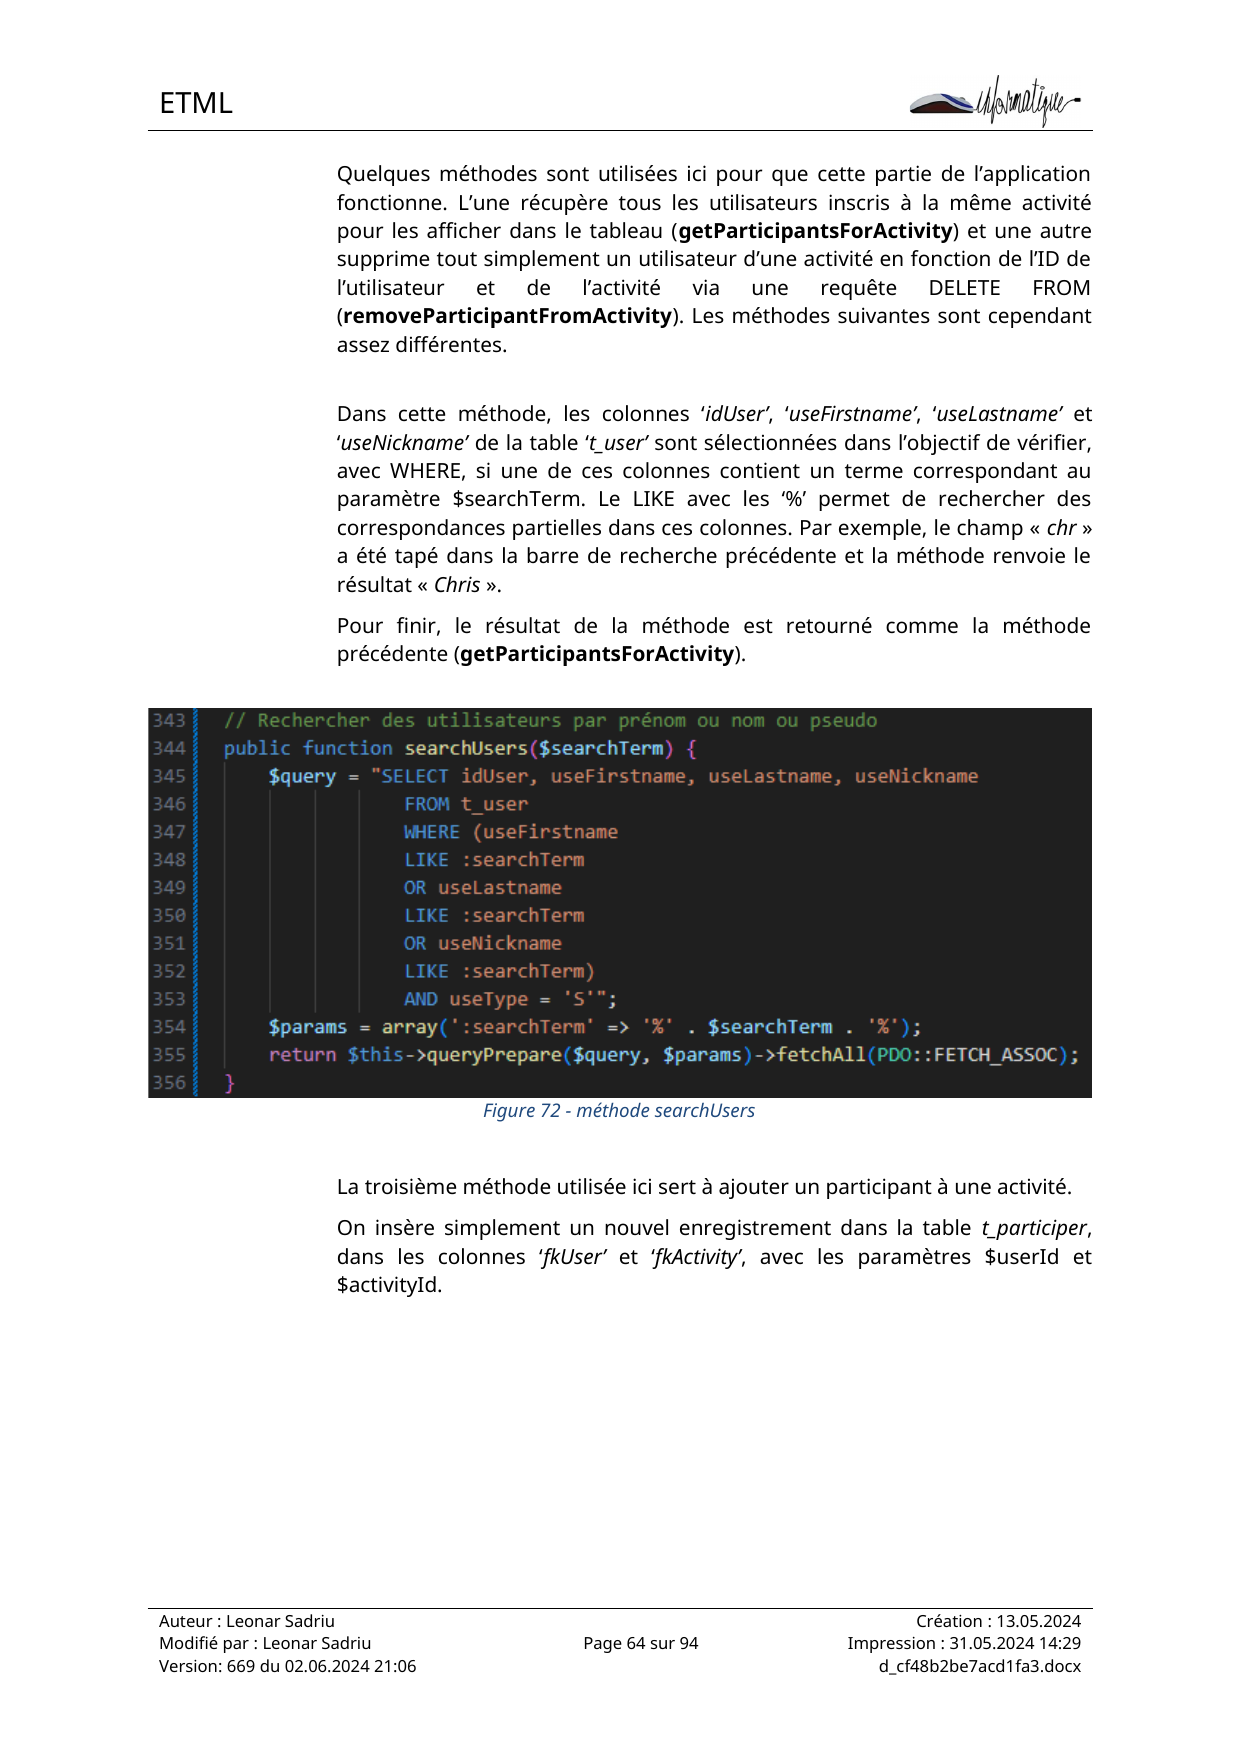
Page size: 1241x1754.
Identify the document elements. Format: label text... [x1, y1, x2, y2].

picture [909, 75, 1082, 128]
text Dans cette méthode, les colonnes ‘idUser’, ‘useFirstname’, ‘useLastname’ et ‘useNickname’ de la table ‘t_user’ sont sélectionnées dans l’objectif de vérifier, avec WHERE, si une de ces colonnes contient un terme correspondant au paramètre $searchTerm. Le LIKE avec les ‘%’ permet de rechercher des correspondances partielles dans ces colonnes. Par exemple, le champ « chr » a été tapé dans la barre de recherche précédente et la méthode renvoie le résultat « Chris ». [337, 399, 1092, 598]
text La troisième méthode utilisée ici sert à ajouter un participant à une activité. [337, 1172, 1092, 1201]
text On insère simplement un nouvel enregistrement dans la table t_participer, dans les colonnes ‘fkUser’ et ‘fkActivity’, avec les paramètres $userId et $activityId. [337, 1213, 1092, 1299]
text Figure 72 - méthode searchUsers [148, 1098, 1092, 1123]
picture [148, 708, 1092, 1098]
text Pour finir, le résultat de la méthode est retourné comme la méthode précédente (getParticipantsForActivity). [337, 611, 1092, 668]
text Quelques méthodes sont utilisées ici pour que cette partie de l’application fonctionne. L’une récupère tous les utilisateurs inscris à la même activité pour les afficher dans le tableau (getParticipantsForActivity) et une autre supprime tout simplement un utilisateur d’une activité en fonction de l’ID de l’utilisateur et de l’activité via une requête DELETE FROM (removeParticipantFromActivity). Les méthodes suivantes sont cependant assez différentes. [337, 159, 1092, 358]
